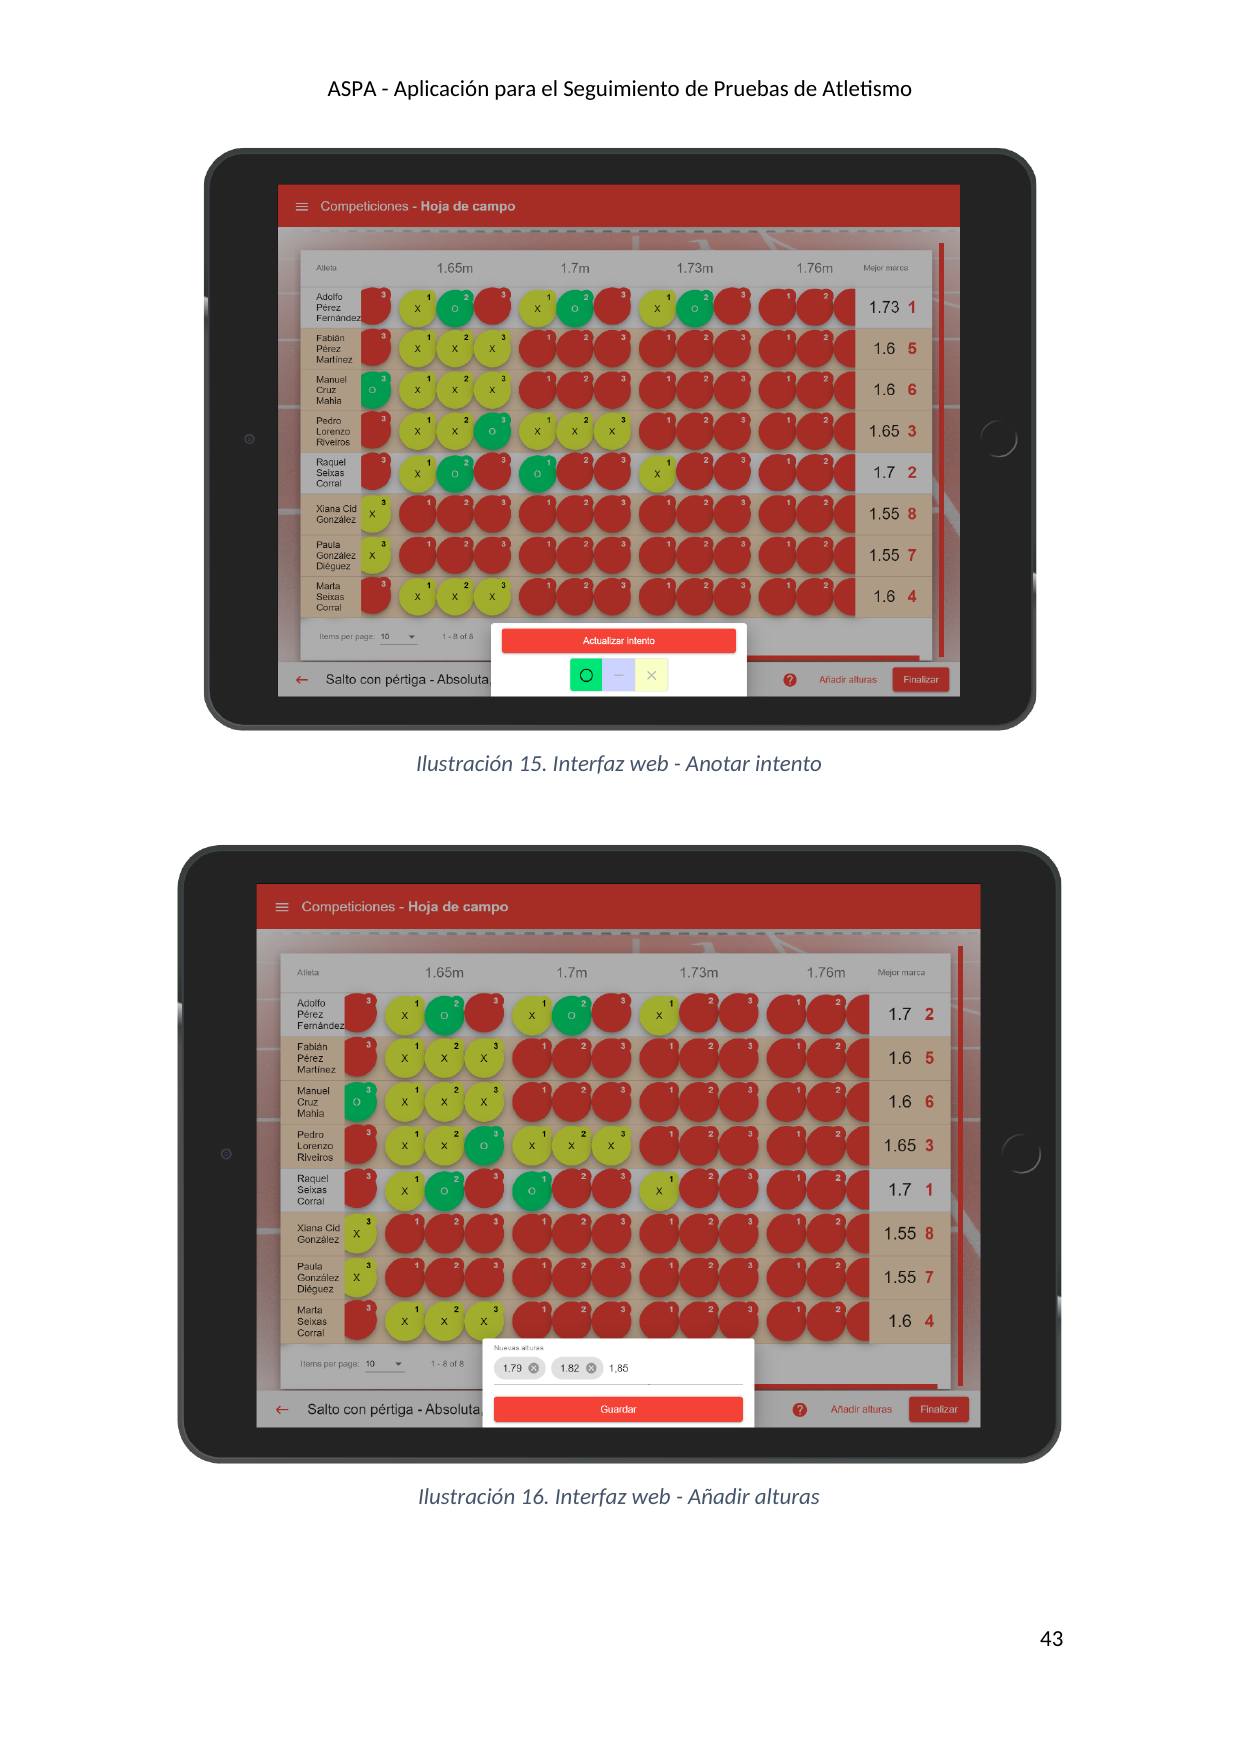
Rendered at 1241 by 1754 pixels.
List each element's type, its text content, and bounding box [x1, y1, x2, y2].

picture [203, 147, 1037, 731]
text Ilustración 16. Interfaz web - Añadir alturas [177, 1482, 1063, 1510]
picture [177, 844, 1062, 1464]
text Ilustración 15. Interfaz web - Anotar intento [177, 749, 1063, 777]
